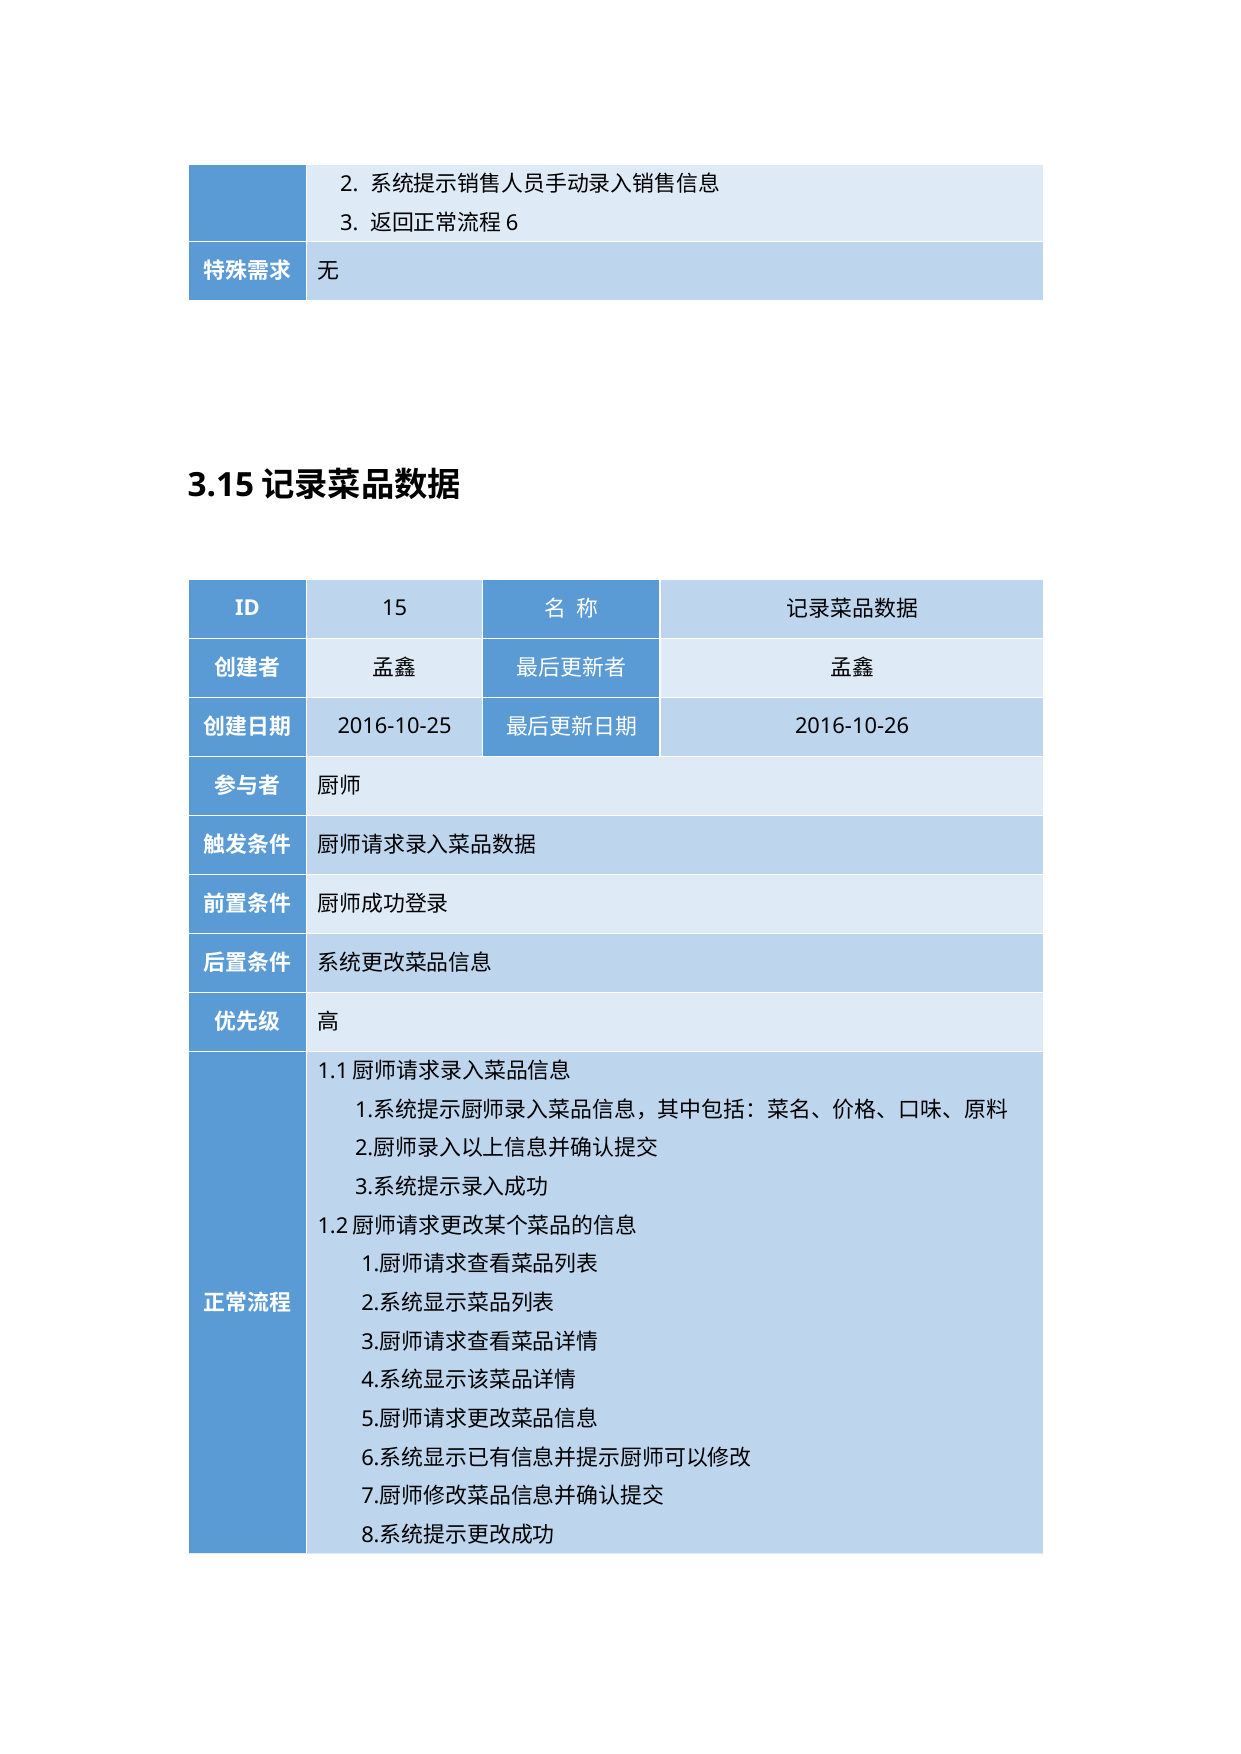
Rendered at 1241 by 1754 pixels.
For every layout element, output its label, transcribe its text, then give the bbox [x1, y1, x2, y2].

table_cell 孟鑫 [307, 639, 482, 697]
table_cell 参与者 [189, 757, 306, 815]
table_cell 厨师请求录入菜品数据 [307, 816, 1043, 874]
table_cell 系统更改菜品信息 [307, 934, 1043, 992]
table_cell 正常流程 [189, 1052, 306, 1553]
table_cell 优先级 [189, 993, 306, 1051]
table_cell 2016-10-26 [661, 698, 1043, 756]
table_cell 孟鑫 [661, 639, 1043, 697]
table_cell 厨师 [307, 757, 1043, 815]
table_header ID [189, 580, 306, 638]
table_cell 1.1厨师请求录入菜品信息 1.系统提示厨师录入菜品信息，其中包括：菜名、价格、口味、原料 2.厨师录入以上信息并确认提交 3.系统提示录入成功 1.2厨师请求更改某个菜品的信息 1.厨师请求查看菜品列表 2.系统显示菜品列表 3.厨师请求查看菜品详情 4.系统显示该菜品详情 5.厨师请求更改菜品信息 6.系统显示已有信息并提示厨师可以修改 7.厨师修改菜品信息并确认提交 8.系统提示更改成功 [307, 1052, 1043, 1553]
subtitle 3.15记录菜品数据 [187, 448, 1053, 516]
table_cell 2016-10-25 [307, 698, 482, 756]
table_cell 特殊需求 [189, 242, 306, 300]
table_cell 最后更新日期 [483, 698, 659, 756]
table_cell 前置条件 [189, 875, 306, 933]
table_cell 最后更新者 [483, 639, 659, 697]
table_cell 无 [307, 242, 1043, 300]
table_cell 触发条件 [189, 816, 306, 874]
table_cell 扩展流程 [189, 165, 306, 241]
table_header 记录菜品数据 [661, 580, 1043, 638]
table_header 名 称 [483, 580, 659, 638]
table_cell 高 [307, 993, 1043, 1051]
table_cell 创建者 [189, 639, 306, 697]
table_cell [307, 165, 1043, 241]
table_header 15 [307, 580, 482, 638]
table_cell 后置条件 [189, 934, 306, 992]
table_cell 创建日期 [189, 698, 306, 756]
table_cell 厨师成功登录 [307, 875, 1043, 933]
